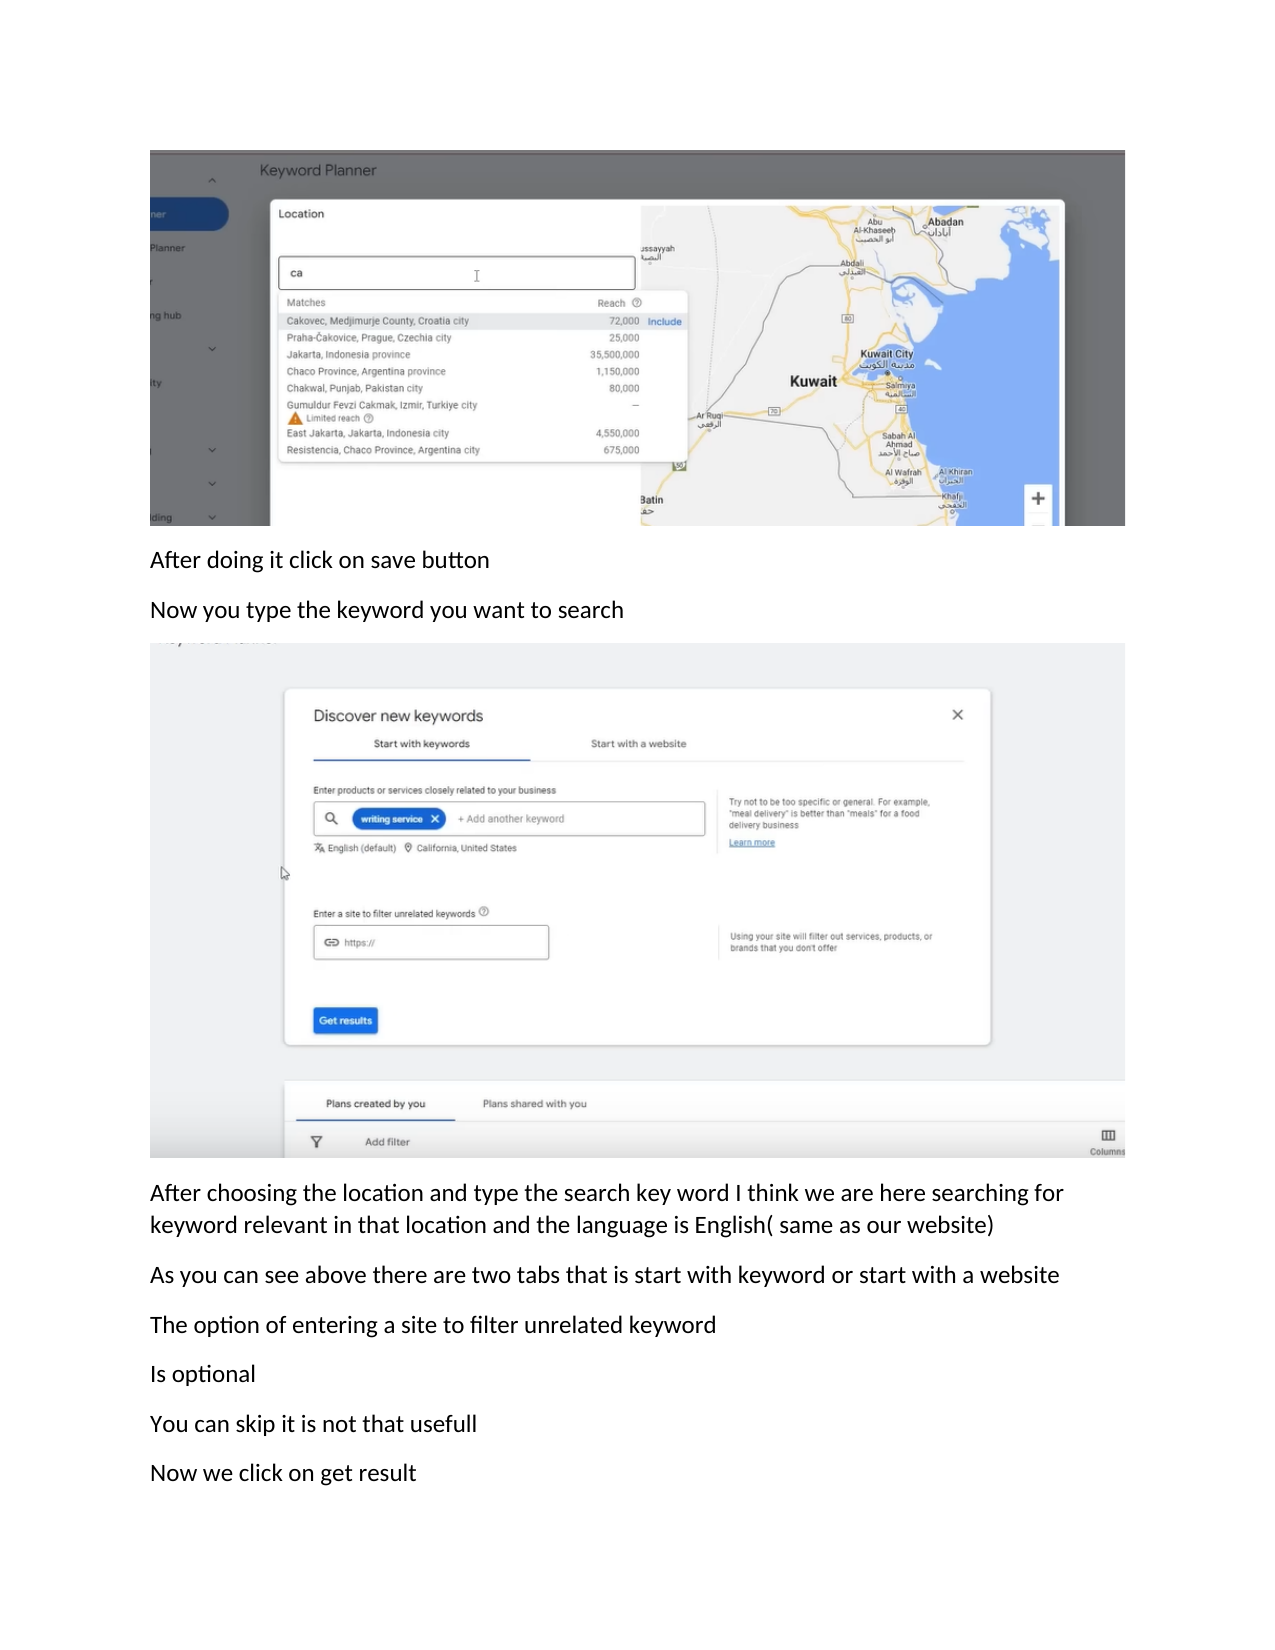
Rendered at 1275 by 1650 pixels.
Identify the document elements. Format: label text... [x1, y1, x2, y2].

text Now we click on get result [150, 1458, 1125, 1488]
text After choosing the location and type the search key word I think we are here searching for keyword relevant in that location and the language is English( same as our website) [150, 1177, 1125, 1240]
picture [150, 643, 1125, 1158]
picture [150, 150, 1125, 526]
text You can skip it is not that usefull [150, 1408, 1125, 1438]
text As you can see above there are two tabs that is start with keyword or start with a website [150, 1259, 1125, 1290]
text The option of entering a site to filter unrelated keyword [150, 1309, 1125, 1339]
text Is optional [150, 1358, 1125, 1389]
text Now you type the keyword you want to search [150, 594, 1125, 624]
text After doing it click on save button [150, 544, 1125, 575]
